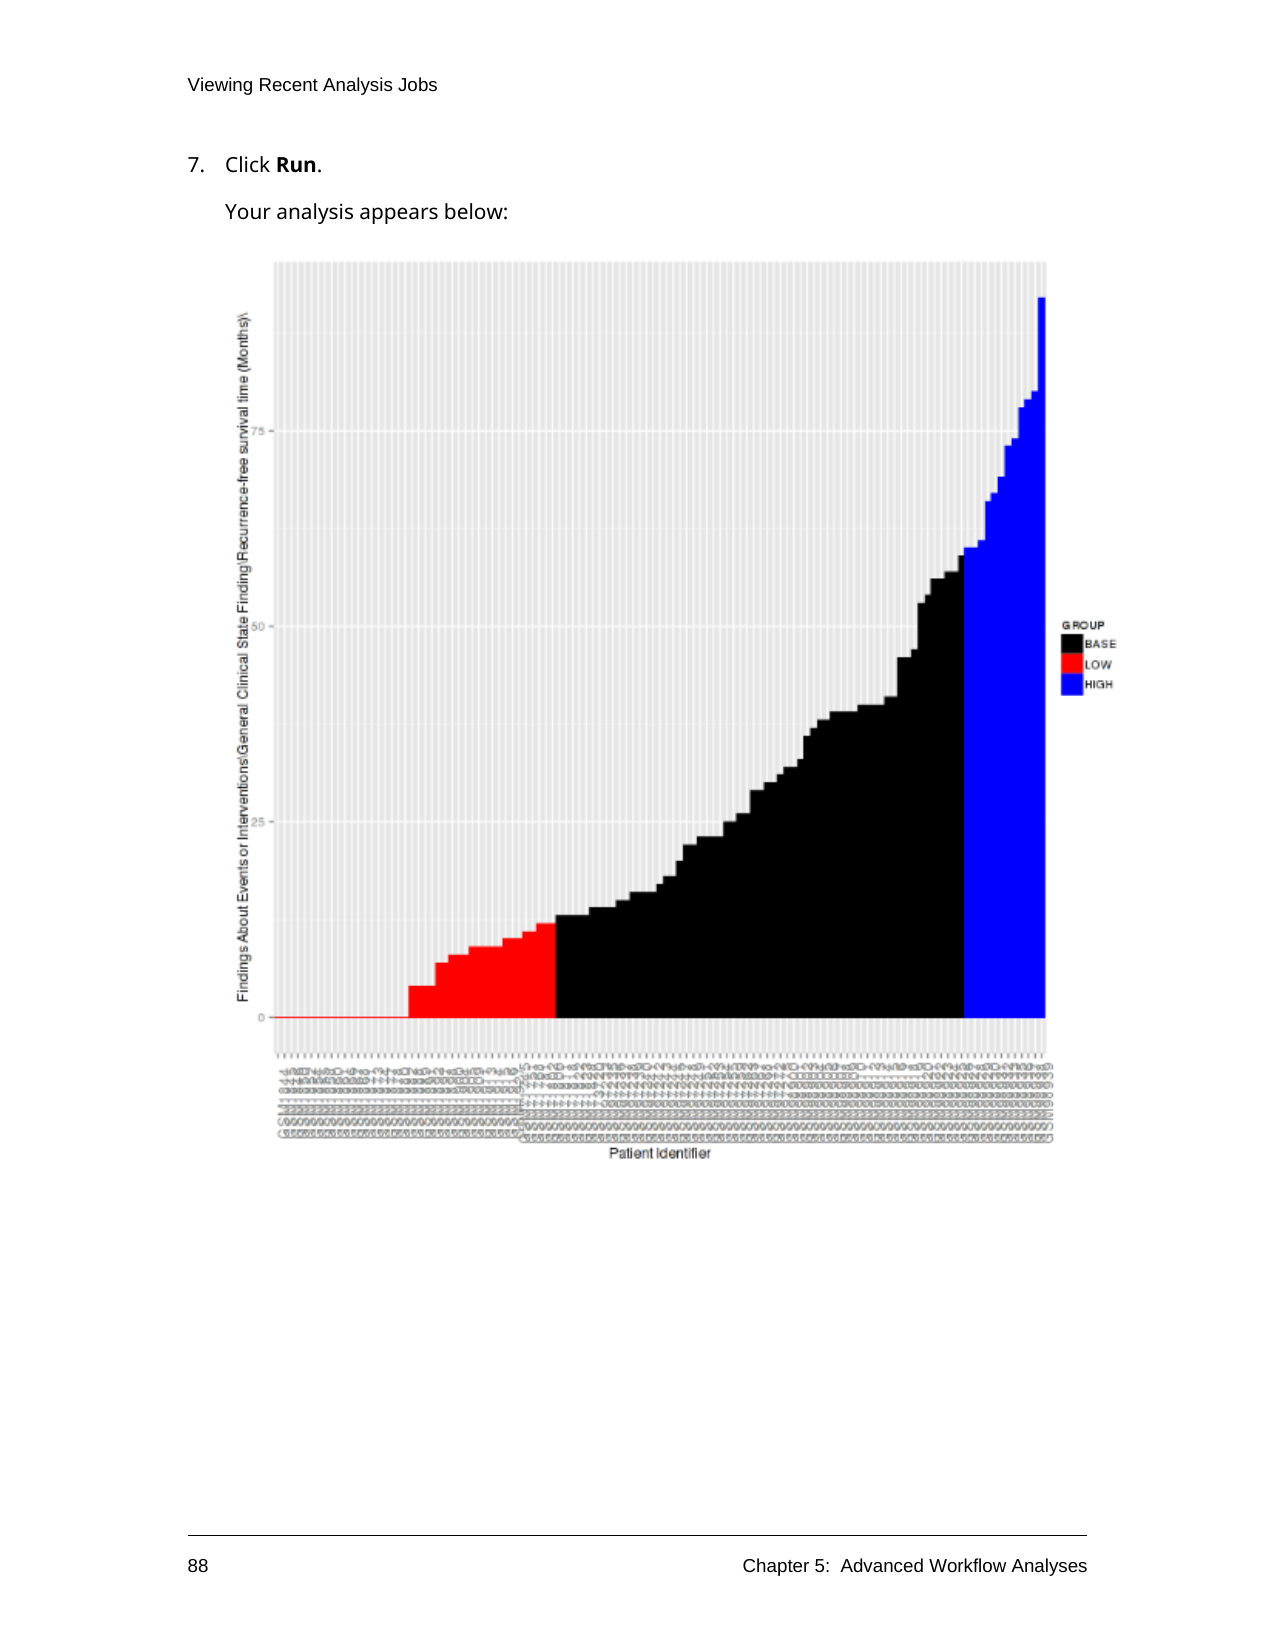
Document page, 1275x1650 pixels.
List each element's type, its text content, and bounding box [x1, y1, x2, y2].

list Click Run. [187, 150, 1087, 178]
picture [225, 244, 1125, 1165]
list Your analysis appears below: [225, 197, 1087, 226]
